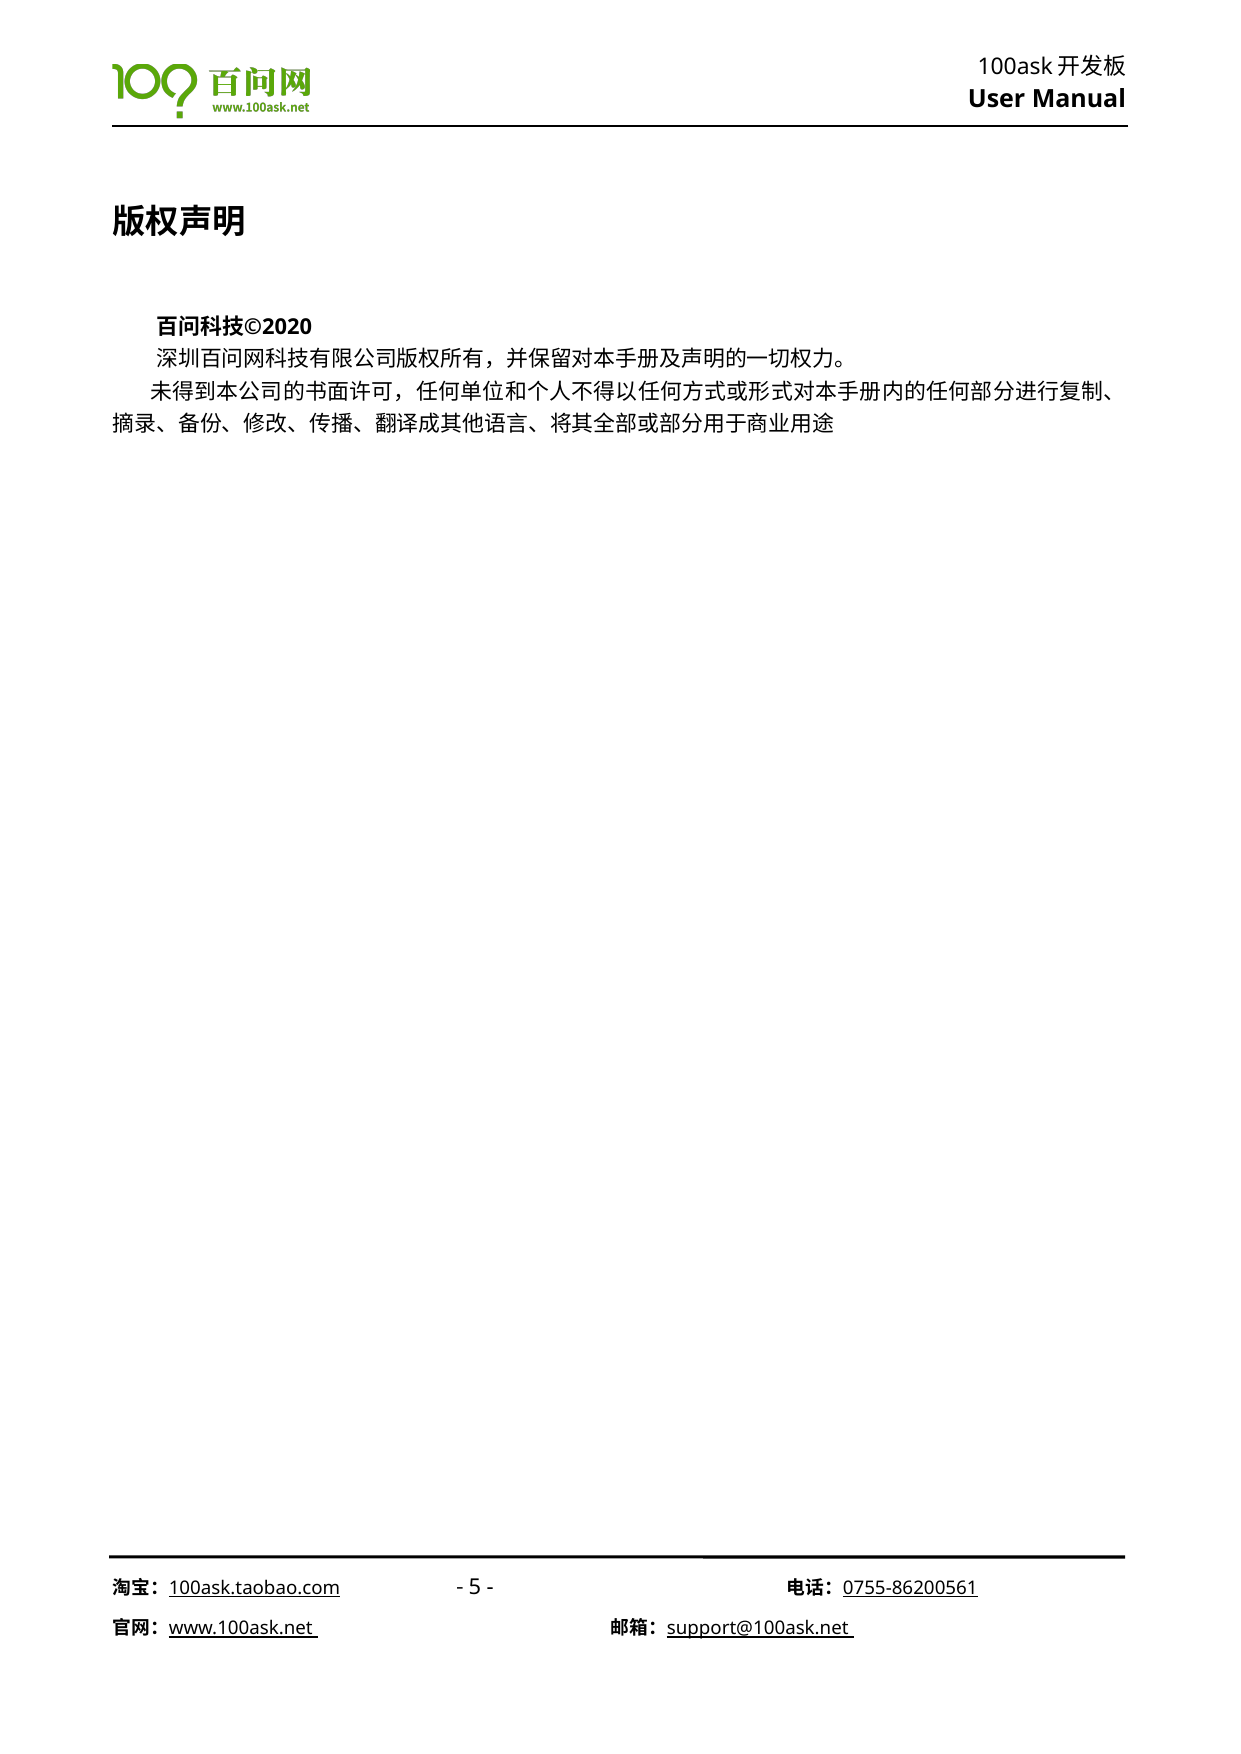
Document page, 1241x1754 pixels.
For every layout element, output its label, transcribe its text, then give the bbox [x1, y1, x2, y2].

text 未得到本公司的书面许可，任何单位和个人不得以任何方式或形式对本手册内的任何部分进行复制、摘录、备份、修改、传播、翻译成其他语言、将其全部或部分用于商业用途 [112, 373, 1128, 438]
text 深圳百问网科技有限公司版权所有，并保留对本手册及声明的一切权力。 [112, 341, 1128, 373]
subtitle 版权声明 [112, 187, 1128, 252]
text 百问科技©2020 [112, 308, 1128, 341]
picture [112, 64, 310, 124]
